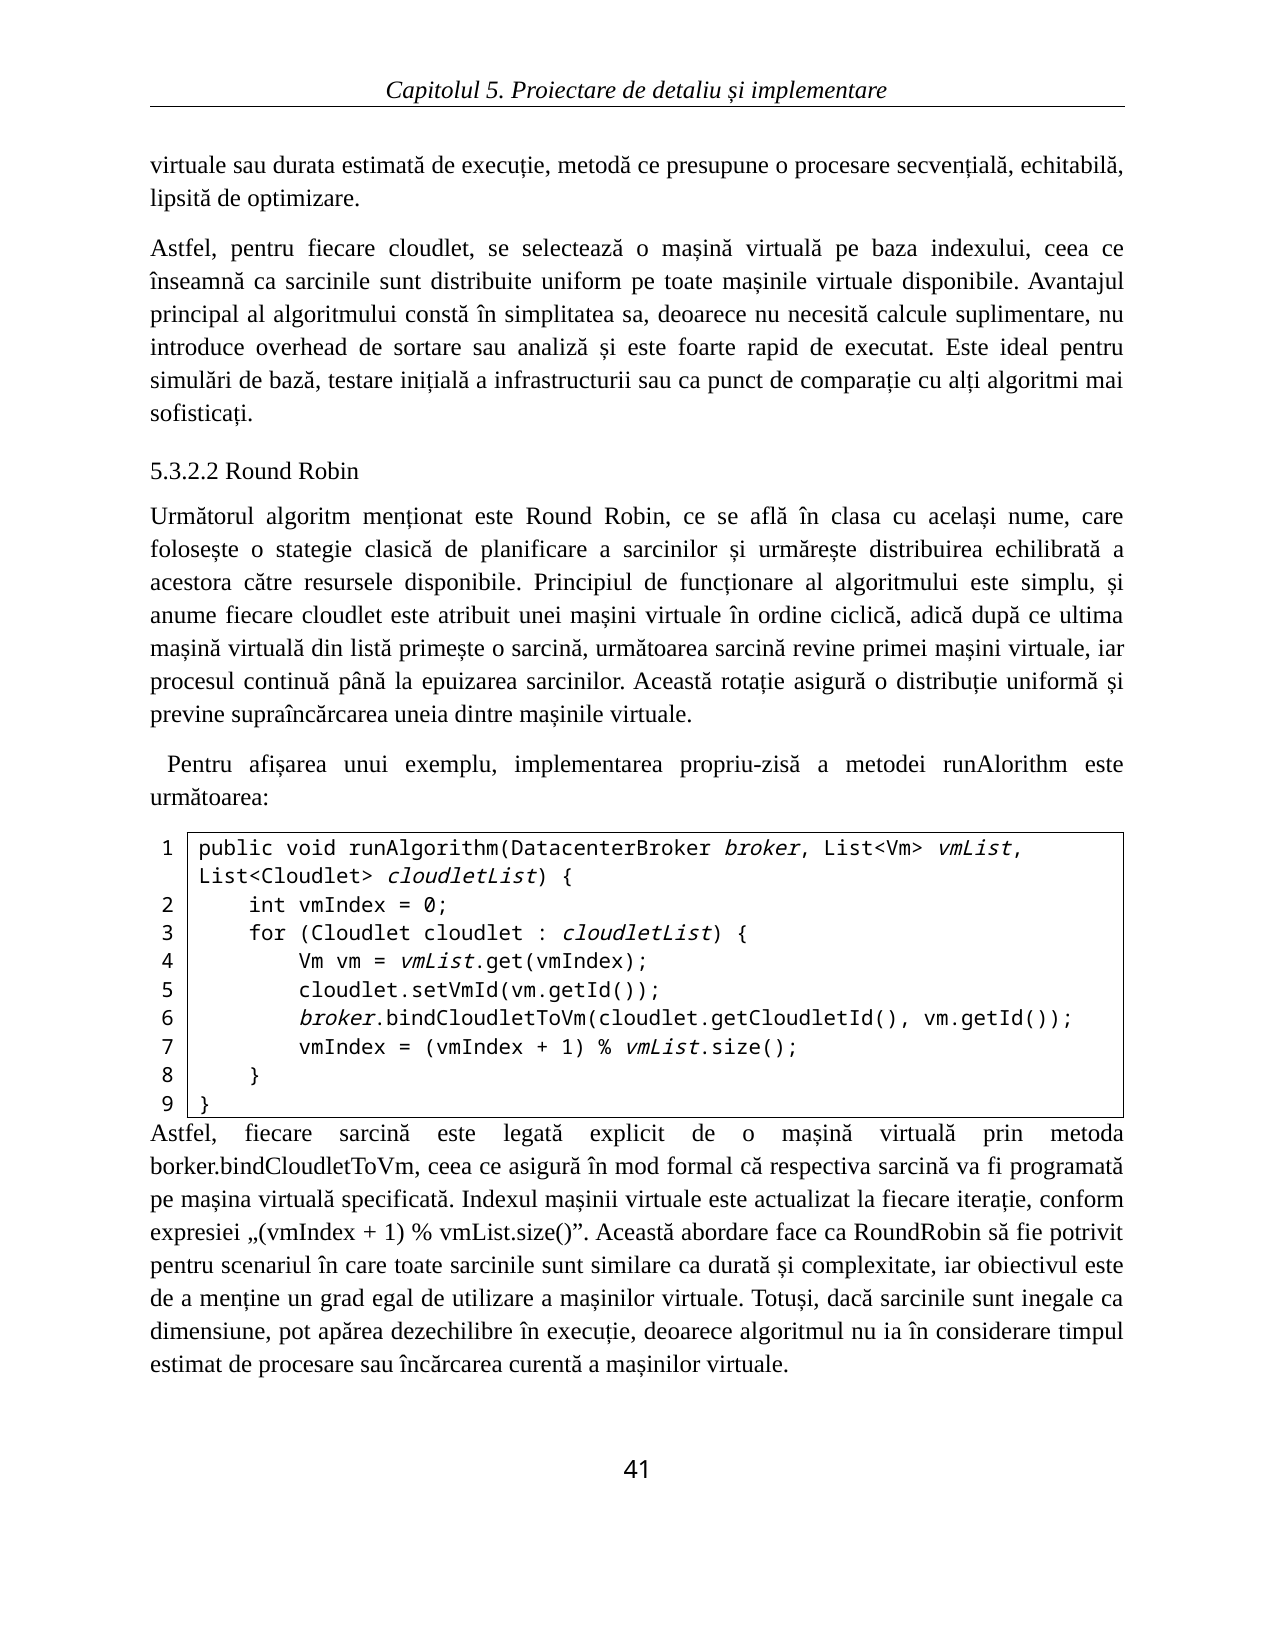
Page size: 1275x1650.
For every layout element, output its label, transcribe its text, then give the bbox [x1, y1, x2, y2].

table_header public void runAlgorithm(DatacenterBroker broker, List<Vm> vmList, List<Cloudlet> cloudletList) { int vmIndex = 0; for (Cloudlet cloudlet : cloudletList) { Vm vm = vmList.get(vmIndex); cloudlet.setVmId(vm.getId()); broker.bindCloudletToVm(cloudlet.getCloudletId(), vm.getId()); vmIndex = (vmIndex + 1) % vmList.size(); } } [188, 833, 1123, 1117]
text Astfel, fiecare sarcină este legată explicit de o mașină virtuală prin metoda borker.bindCloudletToVm, ceea ce asigură în mod formal că respectiva sarcină va fi programată pe mașina virtuală specificată. Indexul mașinii virtuale este actualizat la fiecare iterație, conform expresiei „(vmIndex + 1) % vmList.size()”. Această abordare face ca RoundRobin să fie potrivit pentru scenariul în care toate sarcinile sunt similare ca durată și complexitate, iar obiectivul este de a menține un grad egal de utilizare a mașinilor virtuale. Totuși, dacă sarcinile sunt inegale ca dimensiune, pot apărea dezechilibre în execuție, deoarece algoritmul nu ia în considerare timpul estimat de procesare sau încărcarea curentă a mașinilor virtuale. [150, 1118, 1125, 1378]
text Astfel, pentru fiecare cloudlet, se selectează o mașină virtuală pe baza indexului, ceea ce înseamnă ca sarcinile sunt distribuite uniform pe toate mașinile virtuale disponibile. Avantajul principal al algoritmului constă în simplitatea sa, deoarece nu necesită calcule suplimentare, nu introduce overhead de sortare sau analiză și este foarte rapid de executat. Este ideal pentru simulări de bază, testare inițială a infrastructurii sau ca punct de comparație cu alți algoritmi mai sofisticați. [150, 233, 1125, 427]
text Pentru afișarea unui exemplu, implementarea propriu-zisă a metodei runAlorithm este următoarea: [150, 749, 1125, 811]
text Round Robin [150, 456, 1125, 484]
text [150, 150, 1125, 212]
text Următorul algoritm menționat este Round Robin, ce se află în clasa cu același nume, care folosește o stategie clasică de planificare a sarcinilor și urmărește distribuirea echilibrată a acestora către resursele disponibile. Principiul de funcționare al algoritmului este simplu, și anume fiecare cloudlet este atribuit unei mașini virtuale în ordine ciclică, adică după ce ultima mașină virtuală din listă primește o sarcină, următoarea sarcină revine primei mașini virtuale, iar procesul continuă până la epuizarea sarcinilor. Această rotație asigură o distribuție uniformă și previne supraîncărcarea uneia dintre mașinile virtuale. [150, 501, 1125, 728]
table_header 1 2 3 4 5 6 7 8 9 [150, 832, 187, 1117]
